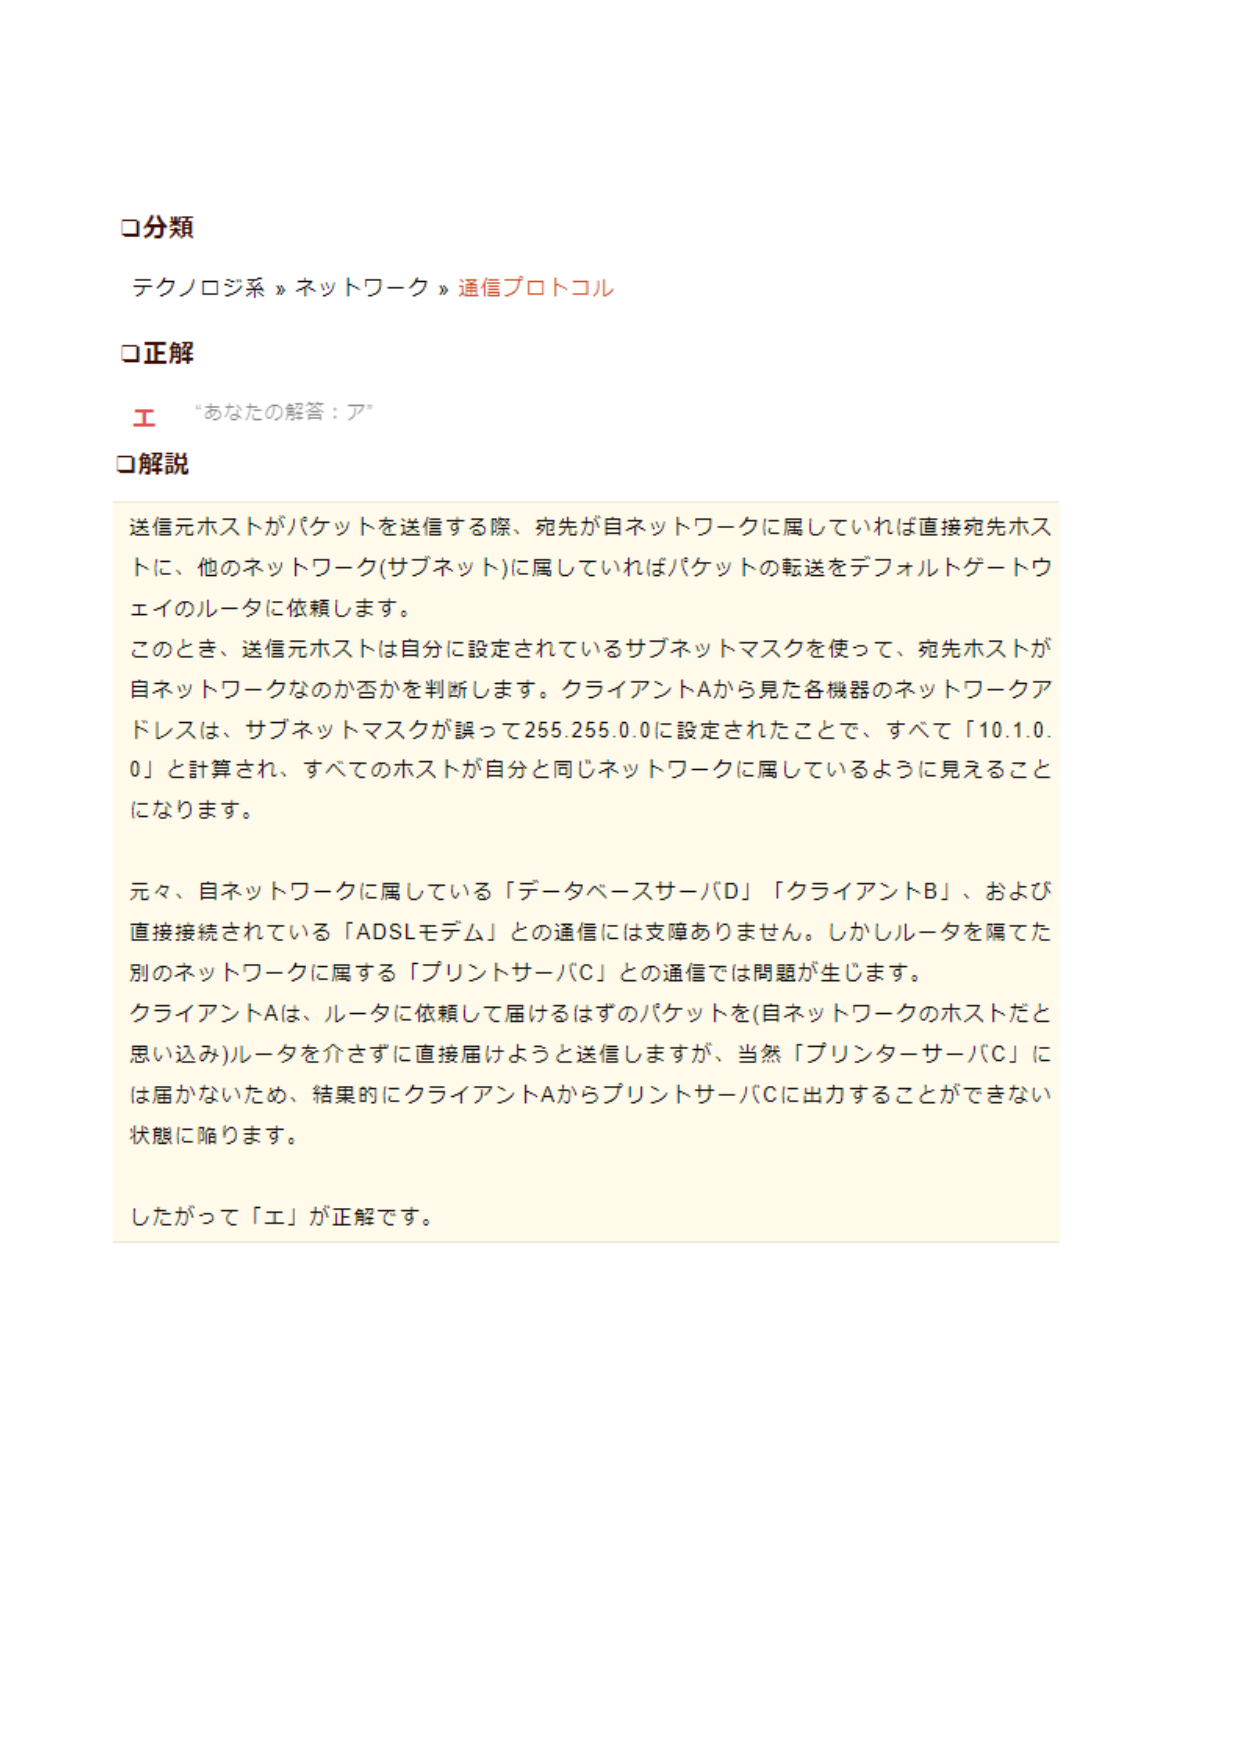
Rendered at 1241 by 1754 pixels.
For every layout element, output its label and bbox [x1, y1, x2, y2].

picture [112, 442, 1060, 1243]
picture [112, 202, 905, 441]
